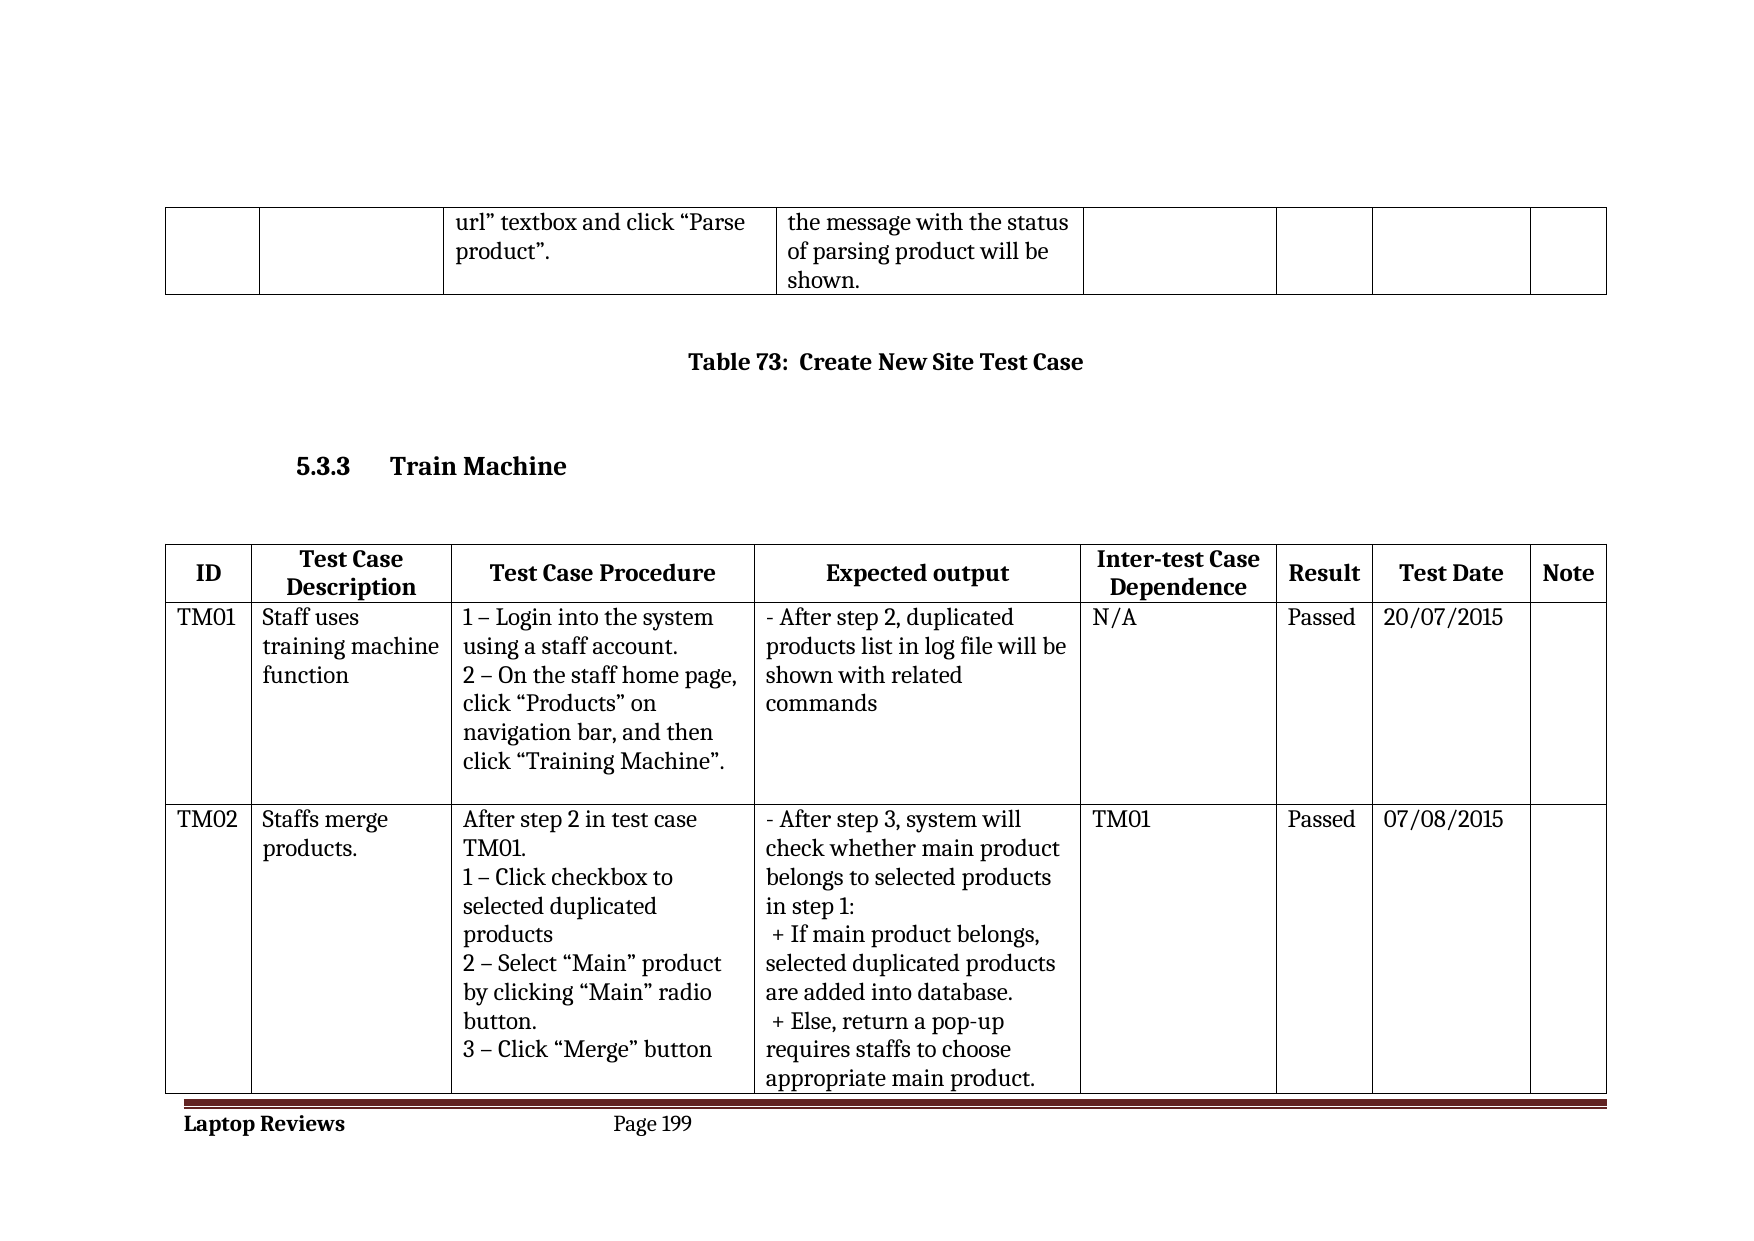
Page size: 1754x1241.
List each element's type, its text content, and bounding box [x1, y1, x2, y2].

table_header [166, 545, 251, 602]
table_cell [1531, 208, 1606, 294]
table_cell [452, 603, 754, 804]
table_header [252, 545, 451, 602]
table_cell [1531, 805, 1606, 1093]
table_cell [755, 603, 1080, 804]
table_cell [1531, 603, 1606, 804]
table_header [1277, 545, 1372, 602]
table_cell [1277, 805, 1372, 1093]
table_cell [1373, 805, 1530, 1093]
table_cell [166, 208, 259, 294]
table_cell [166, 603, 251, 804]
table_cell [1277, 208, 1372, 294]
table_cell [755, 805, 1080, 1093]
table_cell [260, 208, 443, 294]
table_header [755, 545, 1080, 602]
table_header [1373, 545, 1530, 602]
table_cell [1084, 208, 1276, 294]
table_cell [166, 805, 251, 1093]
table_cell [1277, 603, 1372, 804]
text Table 72: Create New Site Test Case [165, 348, 1607, 377]
subtitle Train Machine [296, 451, 1607, 482]
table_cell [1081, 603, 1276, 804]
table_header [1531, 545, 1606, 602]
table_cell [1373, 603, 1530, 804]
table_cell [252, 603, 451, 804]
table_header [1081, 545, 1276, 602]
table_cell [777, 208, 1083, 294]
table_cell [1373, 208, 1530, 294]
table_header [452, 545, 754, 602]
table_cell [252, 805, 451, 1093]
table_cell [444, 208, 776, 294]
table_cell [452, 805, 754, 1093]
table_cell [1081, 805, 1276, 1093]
